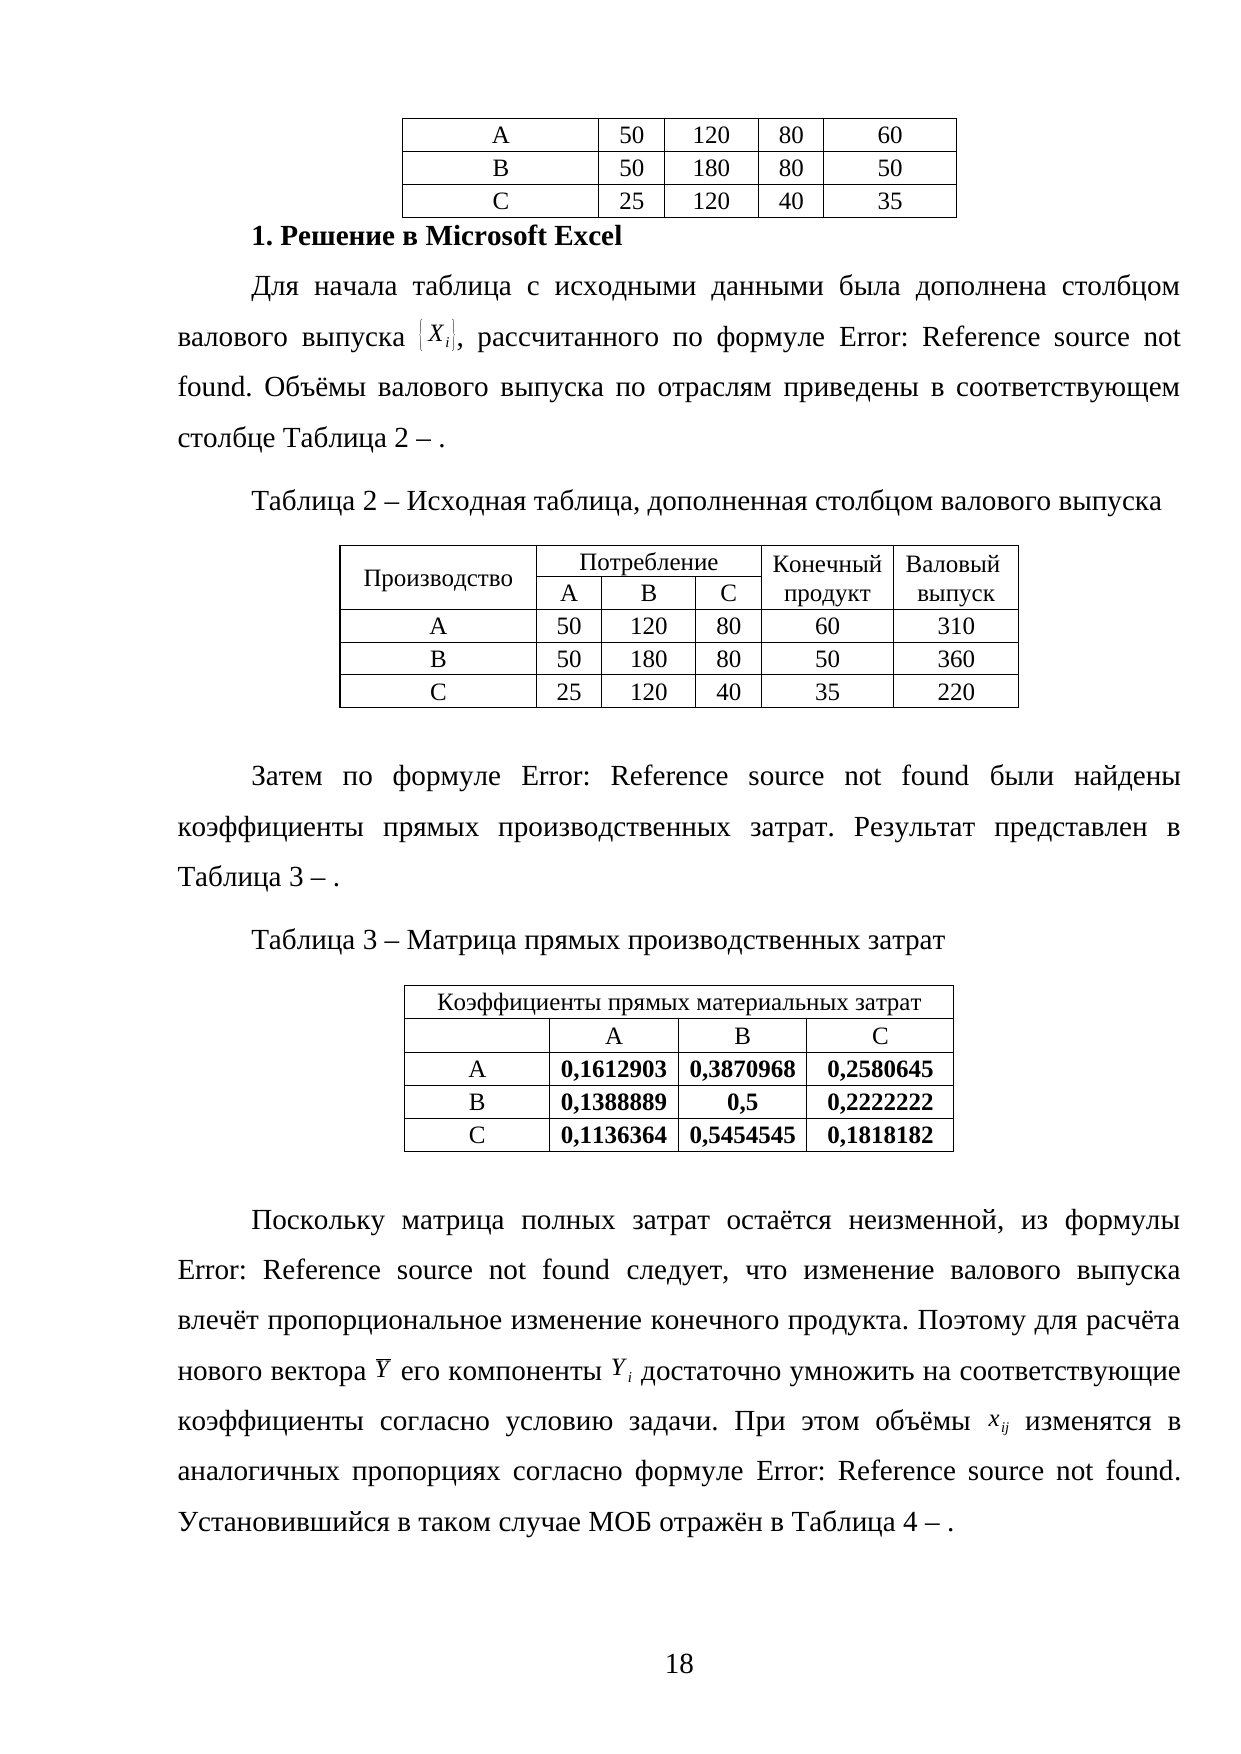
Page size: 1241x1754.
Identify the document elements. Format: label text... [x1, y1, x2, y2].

table_cell 0,5 [679, 1086, 806, 1118]
table_cell C [807, 1019, 953, 1052]
text Матрица прямых производственных затрат [177, 922, 1181, 956]
table_cell A [550, 1019, 678, 1052]
table_header Производство [341, 546, 536, 609]
text Для начала таблица с исходными данными была дополнена столбцом валового выпуска , рассчитанного по формуле (13). Объёмы валового выпуска по отраслям приведены в соответствующем столбце таблицы 2. [177, 268, 1181, 453]
table_cell А [403, 119, 598, 151]
table_cell 50 [537, 610, 601, 642]
table_cell 80 [759, 152, 823, 184]
table_cell 50 [599, 152, 664, 184]
table_cell 0,5454545 [679, 1119, 806, 1151]
table_cell 120 [665, 185, 758, 217]
table_cell 180 [602, 643, 695, 674]
table_cell 120 [602, 610, 695, 642]
table_cell В [403, 152, 598, 184]
text 1. Решение в Microsoft Excel [177, 218, 1181, 251]
table_cell С [403, 185, 598, 217]
table_cell 80 [696, 610, 761, 642]
table_cell 60 [824, 119, 956, 151]
table_cell 180 [665, 152, 758, 184]
table_cell А [341, 610, 536, 642]
table_cell 60 [762, 610, 893, 642]
text Исходная таблица, дополненная столбцом валового выпуска [177, 483, 1181, 516]
table_cell 35 [762, 675, 893, 707]
table_cell 50 [824, 152, 956, 184]
table_cell 0,3870968 [679, 1053, 806, 1085]
table_cell A [405, 1053, 549, 1085]
table_cell A [537, 577, 601, 609]
table_cell 40 [696, 675, 761, 707]
table_cell 50 [762, 643, 893, 674]
table_cell С [341, 675, 536, 707]
table_cell B [602, 577, 695, 609]
table_cell 220 [894, 675, 1018, 707]
table_cell 25 [537, 675, 601, 707]
table_cell 25 [599, 185, 664, 217]
table_cell 35 [824, 185, 956, 217]
table_cell C [405, 1119, 549, 1151]
table_cell 310 [894, 610, 1018, 642]
table_cell [405, 1019, 549, 1052]
table_cell 0,1136364 [550, 1119, 678, 1151]
table_cell 80 [759, 119, 823, 151]
table_header Потребление [537, 546, 761, 576]
table_cell 0,1818182 [807, 1119, 953, 1151]
table_header Конечный продукт [762, 546, 893, 609]
table_cell 0,2222222 [807, 1086, 953, 1118]
table_cell В [341, 643, 536, 674]
text Поскольку матрица полных затрат остаётся неизменной, из формулы (17) следует, что изменение валового выпуска влечёт пропорциональное изменение конечного продукта. Поэтому для расчёта нового вектора его компоненты достаточно умножить на соответствующие коэффициенты согласно условию задачи. При этом объёмы изменятся в аналогичных пропорциях согласно формуле (14). Установившийся в таком случае МОБ отражён в таблице 4. [177, 1202, 1181, 1537]
table_header Коэффициенты прямых материальных затрат [405, 986, 953, 1017]
table_cell 0,2580645 [807, 1053, 953, 1085]
table_cell 50 [537, 643, 601, 674]
table_header Валовый выпуск [894, 546, 1018, 609]
table_cell 80 [696, 643, 761, 674]
table_cell 40 [759, 185, 823, 217]
table_cell 0,1612903 [550, 1053, 678, 1085]
table_cell 50 [599, 119, 664, 151]
table_cell C [696, 577, 761, 609]
table_cell 120 [665, 119, 758, 151]
table_cell B [405, 1086, 549, 1118]
table_cell 360 [894, 643, 1018, 674]
table_cell 120 [602, 675, 695, 707]
table_cell B [679, 1019, 806, 1052]
text Затем по формуле (14) были найдены коэффициенты прямых производственных затрат. Результат представлен в таблице 3. [177, 758, 1181, 893]
table_cell 0,1388889 [550, 1086, 678, 1118]
